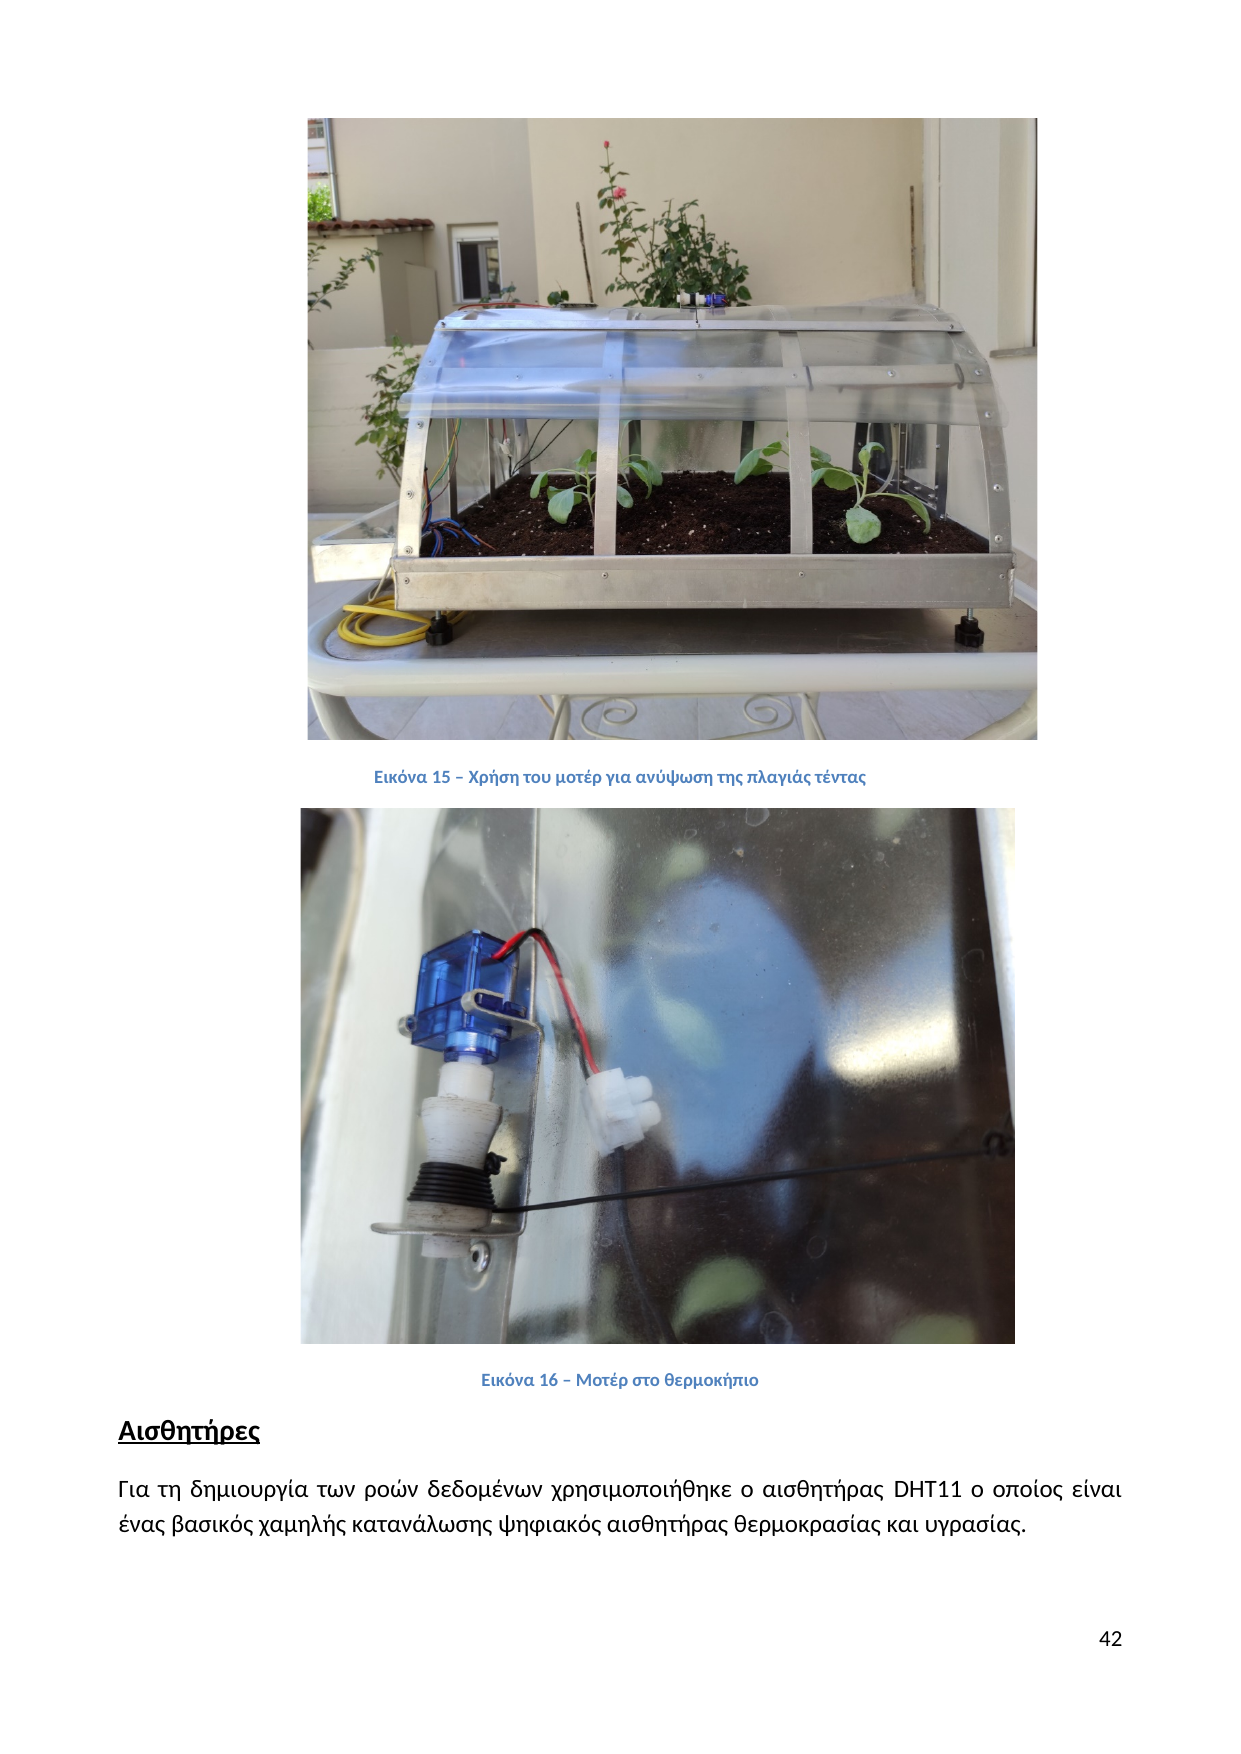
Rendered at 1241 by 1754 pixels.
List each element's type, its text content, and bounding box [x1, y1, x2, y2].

text Εικόνα 15 – Χρήση του μοτέρ για ανύψωση της πλαγιάς τέντας [118, 765, 1122, 788]
picture [300, 808, 1015, 1344]
text Εικόνα 16 – Μοτέρ στο θερμοκήπιο [118, 1368, 1122, 1391]
picture [307, 118, 1038, 740]
text Για τη δημιουργία των ροών δεδομένων χρησιμοποιήθηκε ο αισθητήρας DHT11 ο οποίος είναι ένας βασικός χαμηλής κατανάλωσης ψηφιακός αισθητήρας θερμοκρασίας και υγρασίας. [118, 1474, 1122, 1539]
text Αισθητήρες [118, 1412, 1122, 1447]
